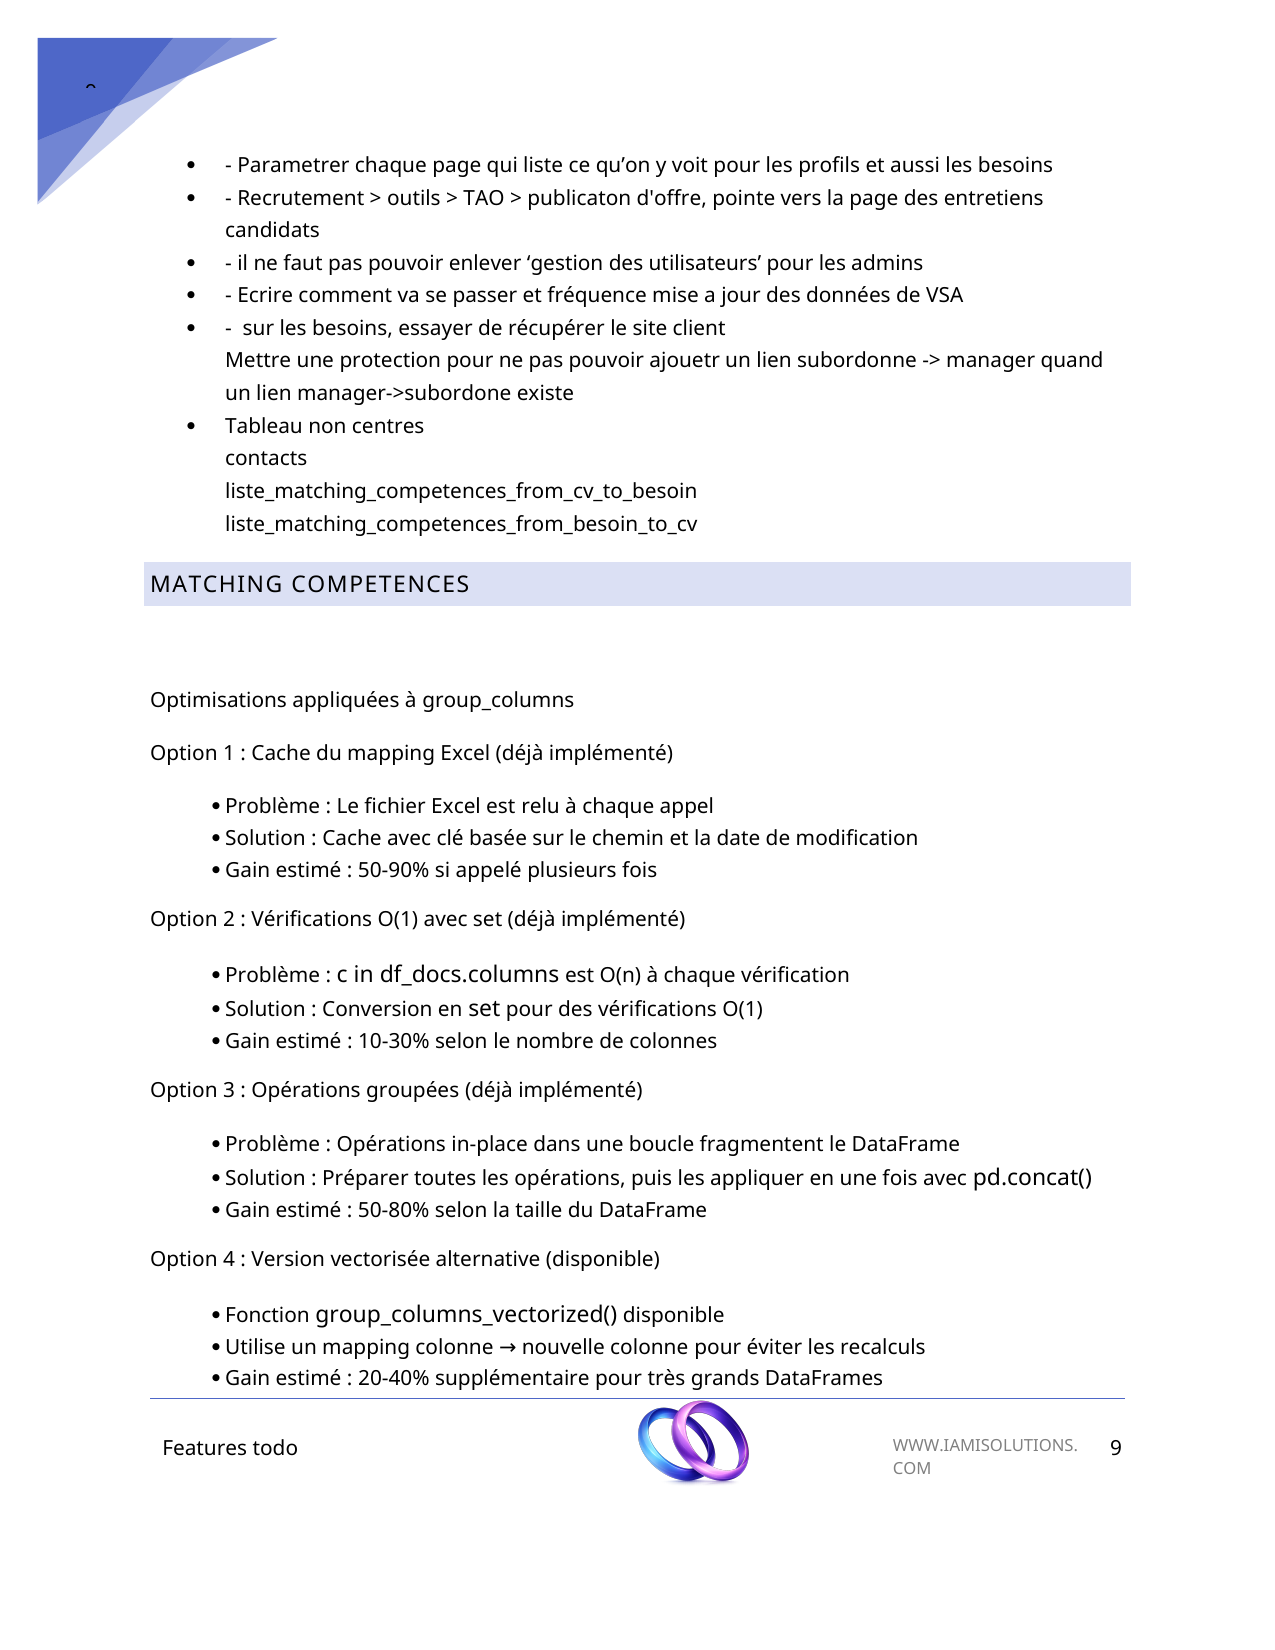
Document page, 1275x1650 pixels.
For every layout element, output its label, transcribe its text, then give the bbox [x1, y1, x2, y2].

list Fonction group_columns_vectorized() disponible [212, 1298, 1125, 1329]
list Gain estimé : 50-80% selon la taille du DataFrame [212, 1195, 1125, 1223]
list Gain estimé : 10-30% selon le nombre de colonnes [212, 1026, 1125, 1055]
text Option 3 : Opérations groupées (déjà implémenté) [150, 1076, 1125, 1104]
list - Recrutement > outils > TAO > publicaton d'offre, pointe vers la page des entretiens candidats [187, 183, 1125, 244]
subtitle MATCHING COMPETENCES [150, 568, 1125, 599]
list Gain estimé : 50-90% si appelé plusieurs fois [212, 855, 1125, 883]
list Solution : Conversion en set pour des vérifications O(1) [212, 992, 1125, 1023]
list Tableau non centres contacts liste_matching_competences_from_cv_to_besoin liste_matching_competences_from_besoin_to_cv [187, 411, 1125, 537]
picture [620, 1399, 764, 1493]
list - Ecrire comment va se passer et fréquence mise a jour des données de VSA [187, 280, 1125, 309]
picture [37, 37, 279, 206]
list Gain estimé : 20-40% supplémentaire pour très grands DataFrames [212, 1363, 1125, 1392]
list Solution : Cache avec clé basée sur le chemin et la date de modification [212, 823, 1125, 852]
list - Parametrer chaque page qui liste ce qu’on y voit pour les profils et aussi les besoins [187, 150, 1125, 178]
list Problème : c in df_docs.columns est O(n) à chaque vérification [212, 957, 1125, 989]
list Problème : Le fichier Excel est relu à chaque appel [212, 792, 1125, 820]
list Utilise un mapping colonne → nouvelle colonne pour éviter les recalculs [212, 1332, 1125, 1360]
list Solution : Préparer toutes les opérations, puis les appliquer en une fois avec pd.concat() [212, 1161, 1125, 1192]
text Option 2 : Vérifications O(1) avec set (déjà implémenté) [150, 904, 1125, 932]
list Problème : Opérations in-place dans une boucle fragmentent le DataFrame [212, 1129, 1125, 1157]
text Option 1 : Cache du mapping Excel (déjà implémenté) [150, 738, 1125, 767]
text Option 4 : Version vectorisée alternative (disponible) [150, 1244, 1125, 1273]
list - il ne faut pas pouvoir enlever ‘gestion des utilisateurs’ pour les admins [187, 248, 1125, 276]
list - sur les besoins, essayer de récupérer le site client Mettre une protection pour ne pas pouvoir ajouetr un lien subordonne -> manager quand un lien manager->subordone existe [187, 313, 1125, 407]
text Optimisations appliquées à group_columns [150, 685, 1125, 713]
